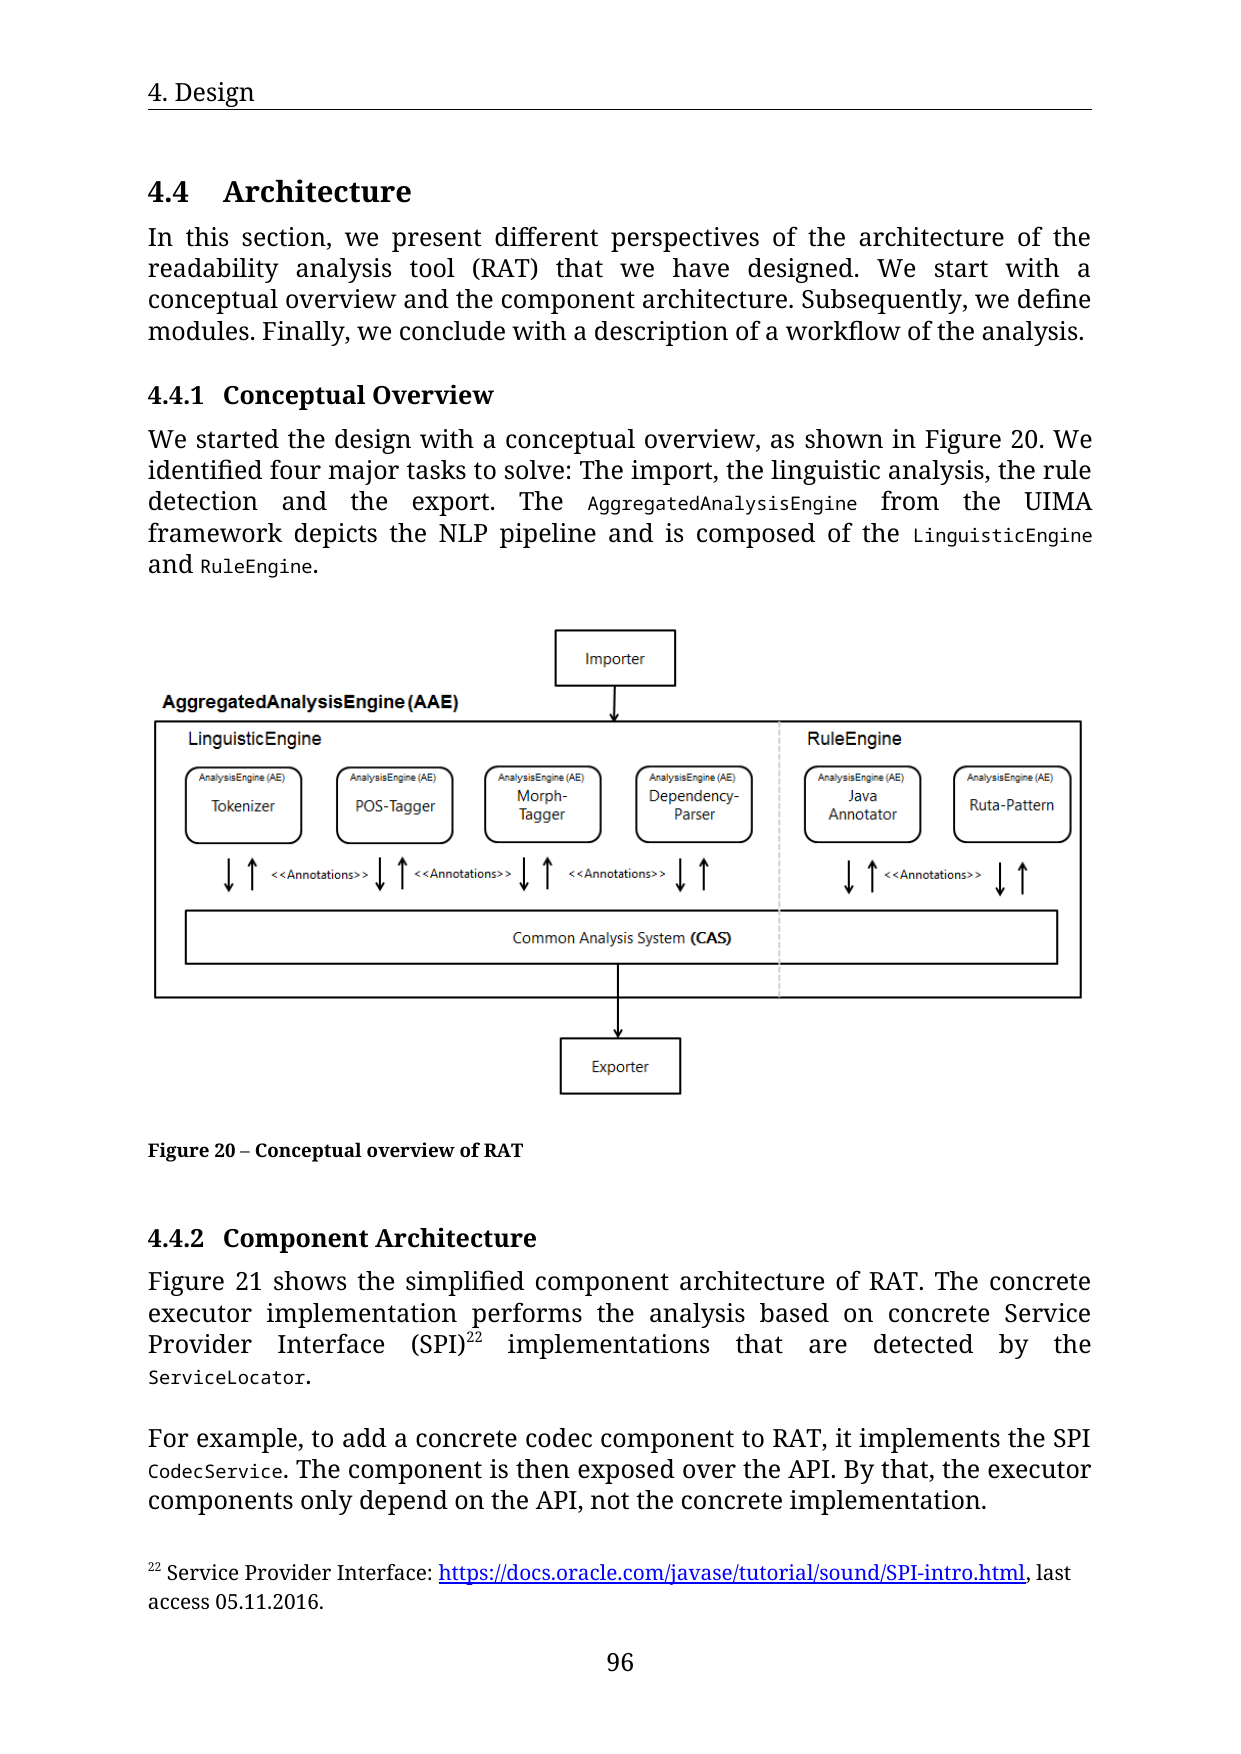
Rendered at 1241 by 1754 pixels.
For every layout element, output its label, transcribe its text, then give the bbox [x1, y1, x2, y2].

text Figure 21 shows the simplified component architecture of RAT. The concrete executor implementation performs the analysis based on concrete Service Provider Interface (SPI) implementations that are detected by the ServiceLocator. [148, 1266, 1092, 1391]
subtitle Conceptual Overview [148, 379, 1092, 411]
subtitle Architecture [148, 177, 1092, 209]
text Figure 20 – Conceptual overview of RAT [148, 1138, 1092, 1189]
text In this section, we present different perspectives of the architecture of the readability analysis tool (RAT) that we have designed. We start with a conceptual overview and the component architecture. Subsequently, we define modules. Finally, we conclude with a description of a workflow of the analysis. [148, 221, 1092, 346]
picture [147, 610, 1093, 1112]
text For example, to add a concrete codec component to RAT, it implements the SPI CodecService. The component is then exposed over the API. By that, the executor components only depend on the API, not the concrete implementation. [148, 1422, 1092, 1516]
subtitle Component Architecture [148, 1222, 1092, 1253]
text We started the design with a conceptual overview, as shown in Figure 20. We identified four major tasks to solve: The import, the linguistic analysis, the rule detection and the export. The AggregatedAnalysisEngine from the UIMA framework depicts the NLP pipeline and is composed of the LinguisticEngine and RuleEngine. [148, 423, 1092, 579]
